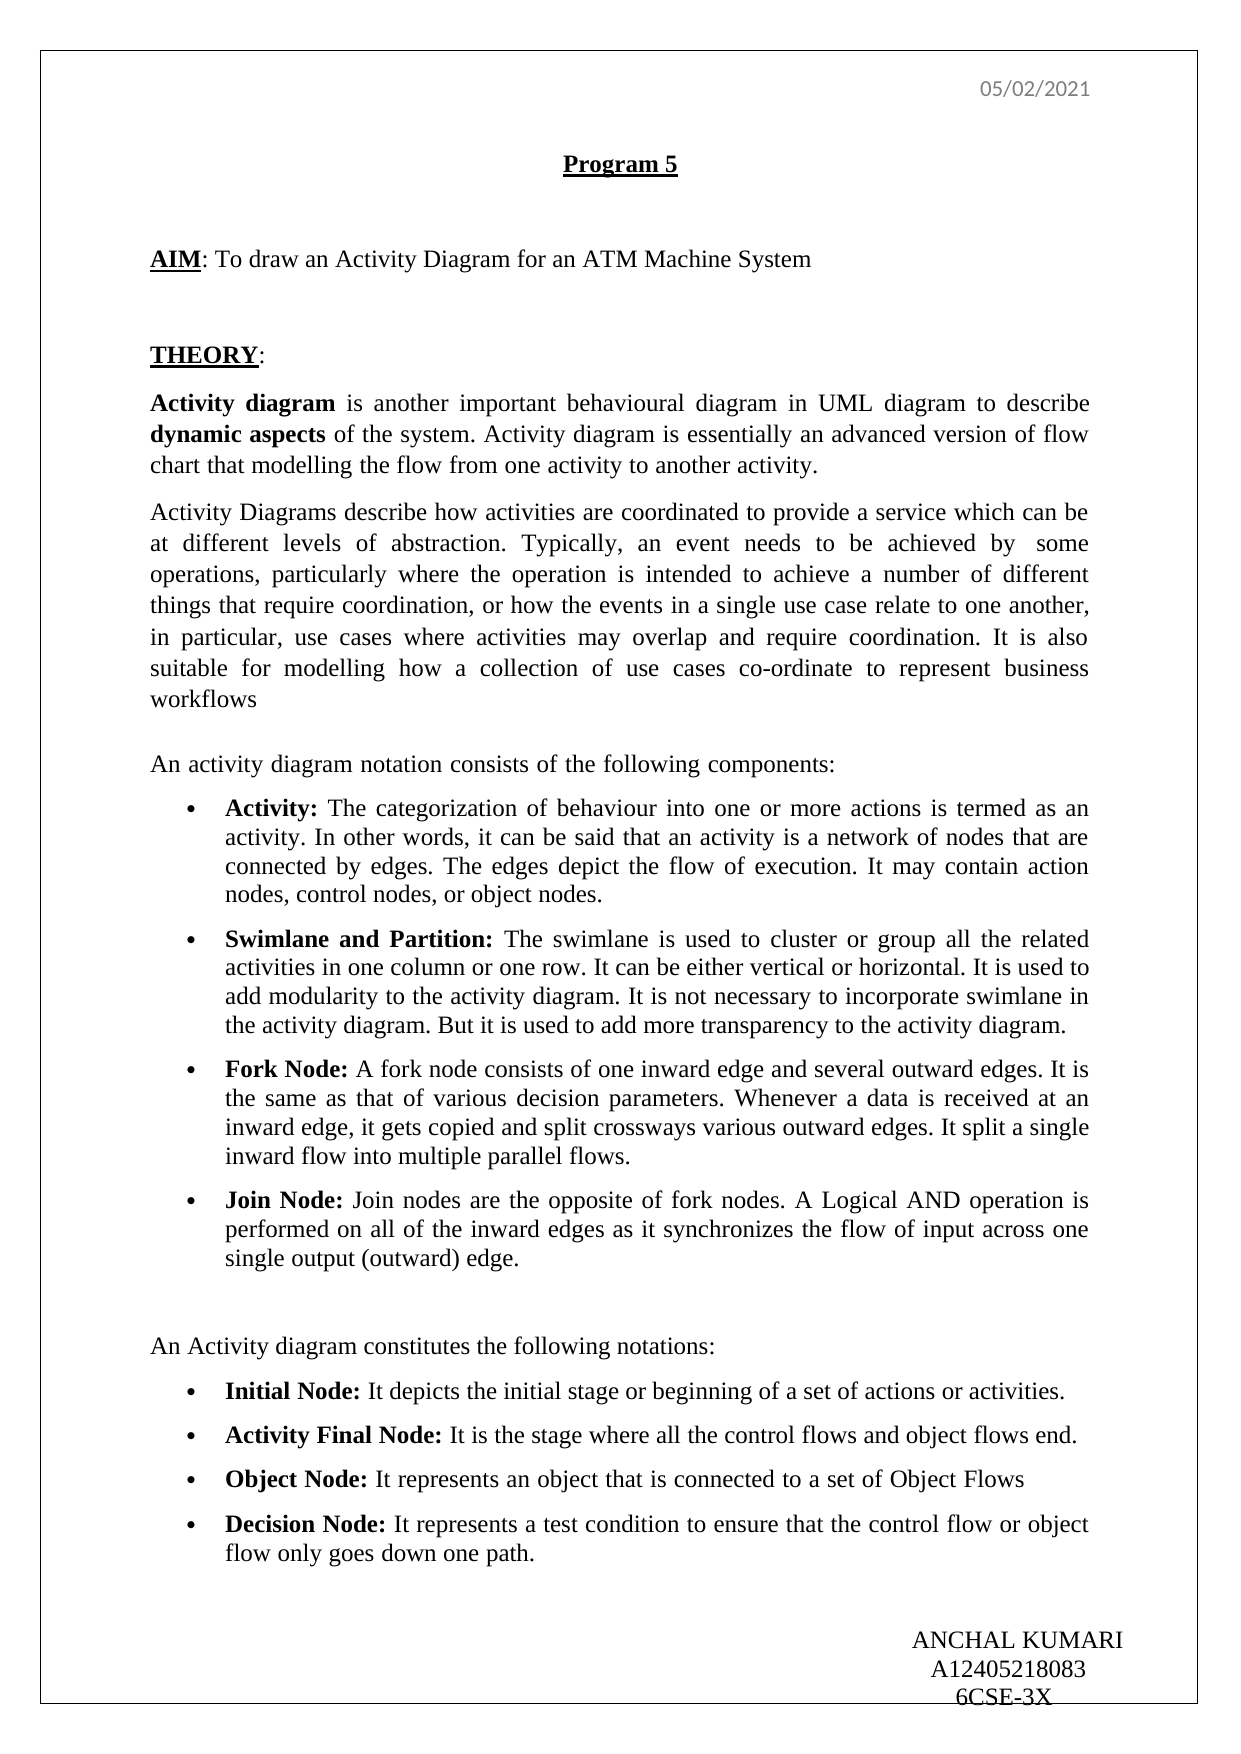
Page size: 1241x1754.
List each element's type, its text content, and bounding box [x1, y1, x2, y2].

text An Activity diagram constitutes the following notations: [150, 1331, 1197, 1360]
text An activity diagram notation consists of the following components: [150, 749, 1197, 778]
list Decision Node: It represents a test condition to ensure that the control flow or object flow only goes down one path. [187, 1509, 1089, 1566]
text Activity diagram is another important behavioural diagram in UML diagram to describe dynamic aspects of the system. Activity diagram is essentially an advanced version of flow chart that modelling the flow from one activity to another activity. [150, 388, 1090, 478]
list Initial Node: It depicts the initial stage or beginning of a set of actions or activities. [187, 1376, 1197, 1404]
list Object Node: It represents an object that is connected to a set of Object Flows [187, 1464, 1197, 1493]
list Join Node: Join nodes are the opposite of fork nodes. A Logical AND operation is performed on all of the inward edges as it synchronizes the flow of input across one single output (outward) edge. [187, 1185, 1090, 1271]
list Activity: The categorization of behaviour into one or more actions is termed as an activity. In other words, it can be said that an activity is a network of nodes that are connected by edges. The edges depict the flow of execution. It may contain action nodes, control nodes, or object nodes. [187, 793, 1090, 908]
list Fork Node: A fork node consists of one inward edge and several outward edges. It is the same as that of various decision parameters. Whenever a data is received at an inward edge, it gets copied and split crossways various outward edges. It split a single inward flow into multiple parallel flows. [187, 1054, 1090, 1169]
text AIM: To draw an Activity Diagram for an ATM Machine System [150, 244, 1197, 273]
text Activity Diagrams describe how activities are coordinated to provide a service which can be at different levels of abstraction. Typically, an event needs to be achieved by some operations, particularly where the operation is intended to achieve a number of different things that require coordination, or how the events in a single use case relate to one another, in particular, use cases where activities may overlap and require coordination. It is also suitable for modelling how a collection of use cases co-ordinate to represent business workflows [150, 497, 1090, 712]
subtitle Program 5 [230, 149, 1010, 178]
list Activity Final Node: It is the stage where all the control flows and object flows end. [187, 1420, 1197, 1449]
subtitle THEORY: [150, 340, 1197, 369]
list Swimlane and Partition: The swimlane is used to cluster or group all the related activities in one column or one row. It can be either vertical or horizontal. It is used to add modularity to the activity diagram. It is not necessary to incorporate swimlane in the activity diagram. But it is used to add more transparency to the activity diagram. [187, 924, 1091, 1039]
